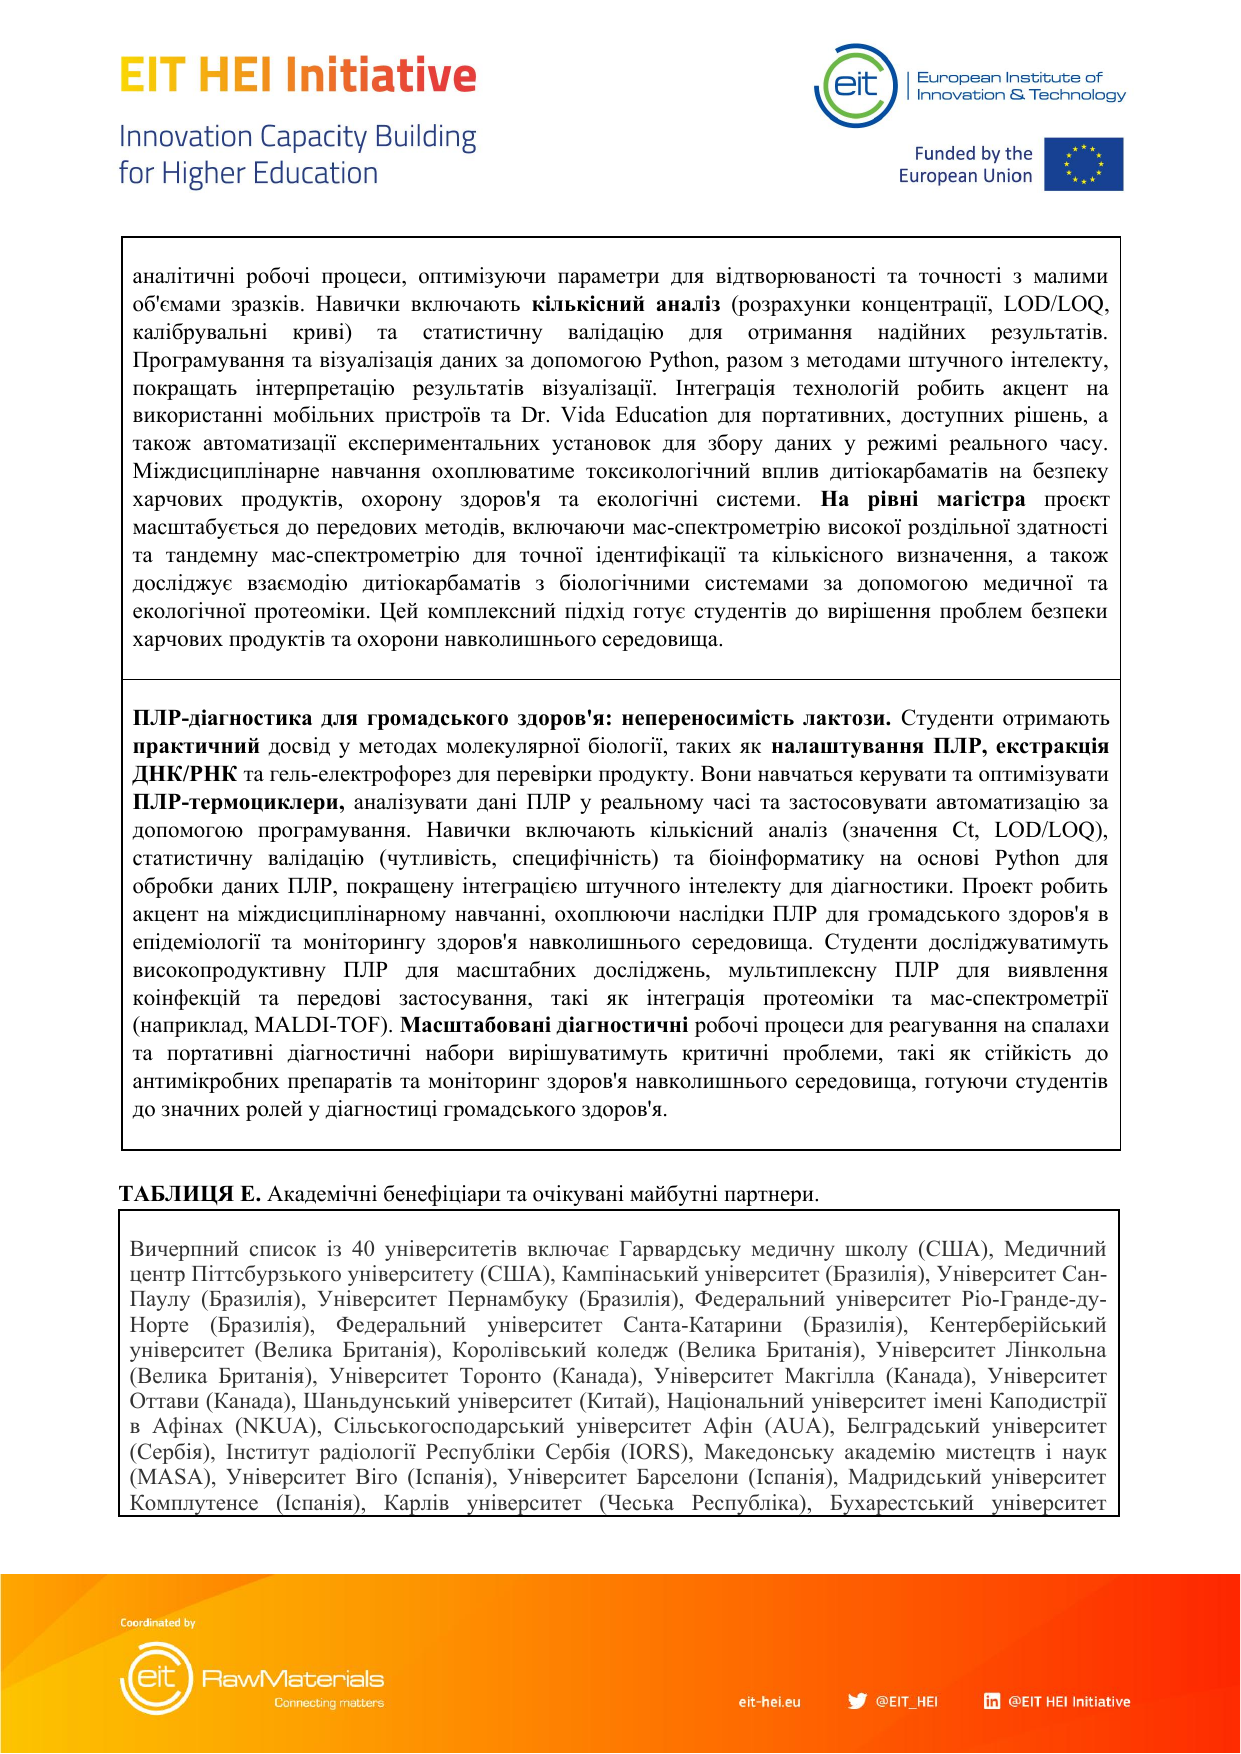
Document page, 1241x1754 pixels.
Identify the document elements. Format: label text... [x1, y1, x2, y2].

picture [0, 1574, 1241, 1753]
text ТАБЛИЦЯ E. Академічні бенефіціари та очікувані майбутні партнери. [118, 1181, 1122, 1207]
picture [0, 0, 1241, 237]
table_header Вичерпний список із 40 університетів включає Гарвардську медичну школу (США), Медичний центр Піттсбурзького університету (США), Кампінаський університет (Бразилія), Університет Сан-Паулу (Бразилія), Університет Пернамбуку (Бразилія), Федеральний університет Ріо-Гранде-ду-Норте (Бразилія), Федеральний університет Санта-Катарини (Бразилія), Кентерберійський університет (Велика Британія), Королівський коледж (Велика Британія), Університет Лінкольна (Велика Британія), Університет Торонто (Канада), Університет Макгілла (Канада), Університет Оттави (Канада), Шаньдунський університет (Китай), Національний університет імені Каподистрії в Афінах (NKUA), Сільськогосподарський університет Афін (AUA), Белградський університет (Сербія), Інститут радіології Республіки Сербія (IORS), Македонську академію мистецтв і наук (MASA), Університет Віго (Іспанія), Університет Барселони (Іспанія), Мадридський університет Комплутенсе (Іспанія), Карлів університет (Чеська Республіка), Бухарестський університет (Румунія), Ягеллонський університет (Польща), Загребський університет (Хорватія), Сараєвоський університет (Боснія і Герцеговина), Тиранський університет (Албанія), Технічний університет Молдови (Молдова), NOVA-EL Каїрський (Єгипет), Йоганнесбурзький університет (Південна Африка), Університет Кабо-Верде (Кабо-Верде), Вільнюський університет (Литва), Латвійський університет (Латвія), Тартуський університет (Естонія), Університет Далхаузі (Канада), Кейптаунський університет (Південна Африка), Преторійський університет (Південна Африка), Коїмбрійський університет (Португалія) та Портузький університет (Португалія). [120, 1211, 1118, 1515]
table_cell ПЛР-діагностика для громадського здоров'я: непереносимість лактози. Студенти отримають практичний досвід у методах молекулярної біології, таких як налаштування ПЛР, екстракція ДНК/РНК та гель-електрофорез для перевірки продукту. Вони навчаться керувати та оптимізувати ПЛР-термоциклери, аналізувати дані ПЛР у реальному часі та застосовувати автоматизацію за допомогою програмування. Навички включають кількісний аналіз (значення Ct, LOD/LOQ), статистичну валідацію (чутливість, специфічність) та біоінформатику на основі Python для обробки даних ПЛР, покращену інтеграцією штучного інтелекту для діагностики. Проект робить акцент на міждисциплінарному навчанні, охоплюючи наслідки ПЛР для громадського здоров'я в епідеміології та моніторингу здоров'я навколишнього середовища. Студенти досліджуватимуть високопродуктивну ПЛР для масштабних досліджень, мультиплексну ПЛР для виявлення коінфекцій та передові застосування, такі як інтеграція протеоміки та мас-спектрометрії (наприклад, MALDI-TOF). Масштабовані діагностичні робочі процеси для реагування на спалахи та портативні діагностичні набори вирішуватимуть критичні проблеми, такі як стійкість до антимікробних препаратів та моніторинг здоров'я навколишнього середовища, готуючи студентів до значних ролей у діагностиці громадського здоров'я. [123, 680, 1120, 1149]
